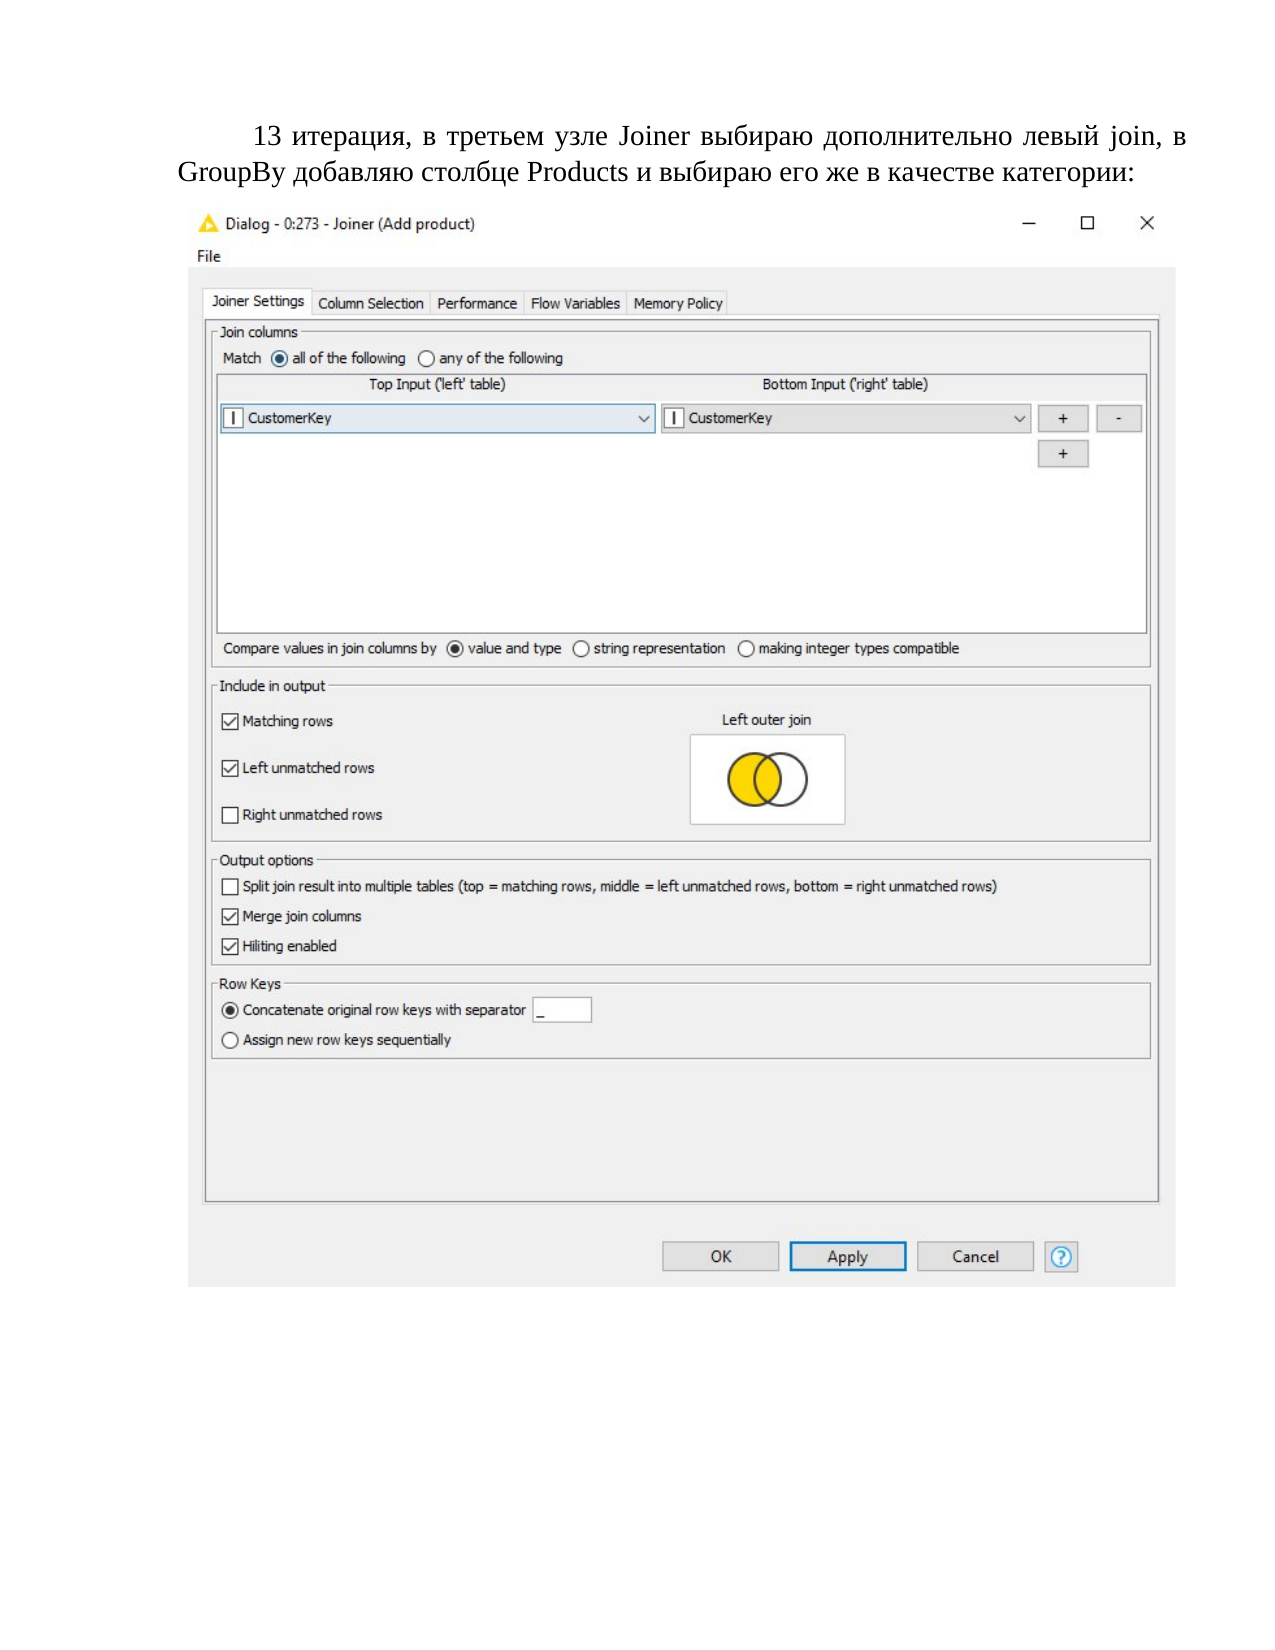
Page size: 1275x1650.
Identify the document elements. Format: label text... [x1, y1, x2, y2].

text 13 итерация, в третьем узле Joiner выбираю дополнительно левый join, в GroupBy добавляю столбце Products и выбираю его же в качестве категории: [177, 118, 1186, 188]
picture [188, 207, 1176, 1287]
